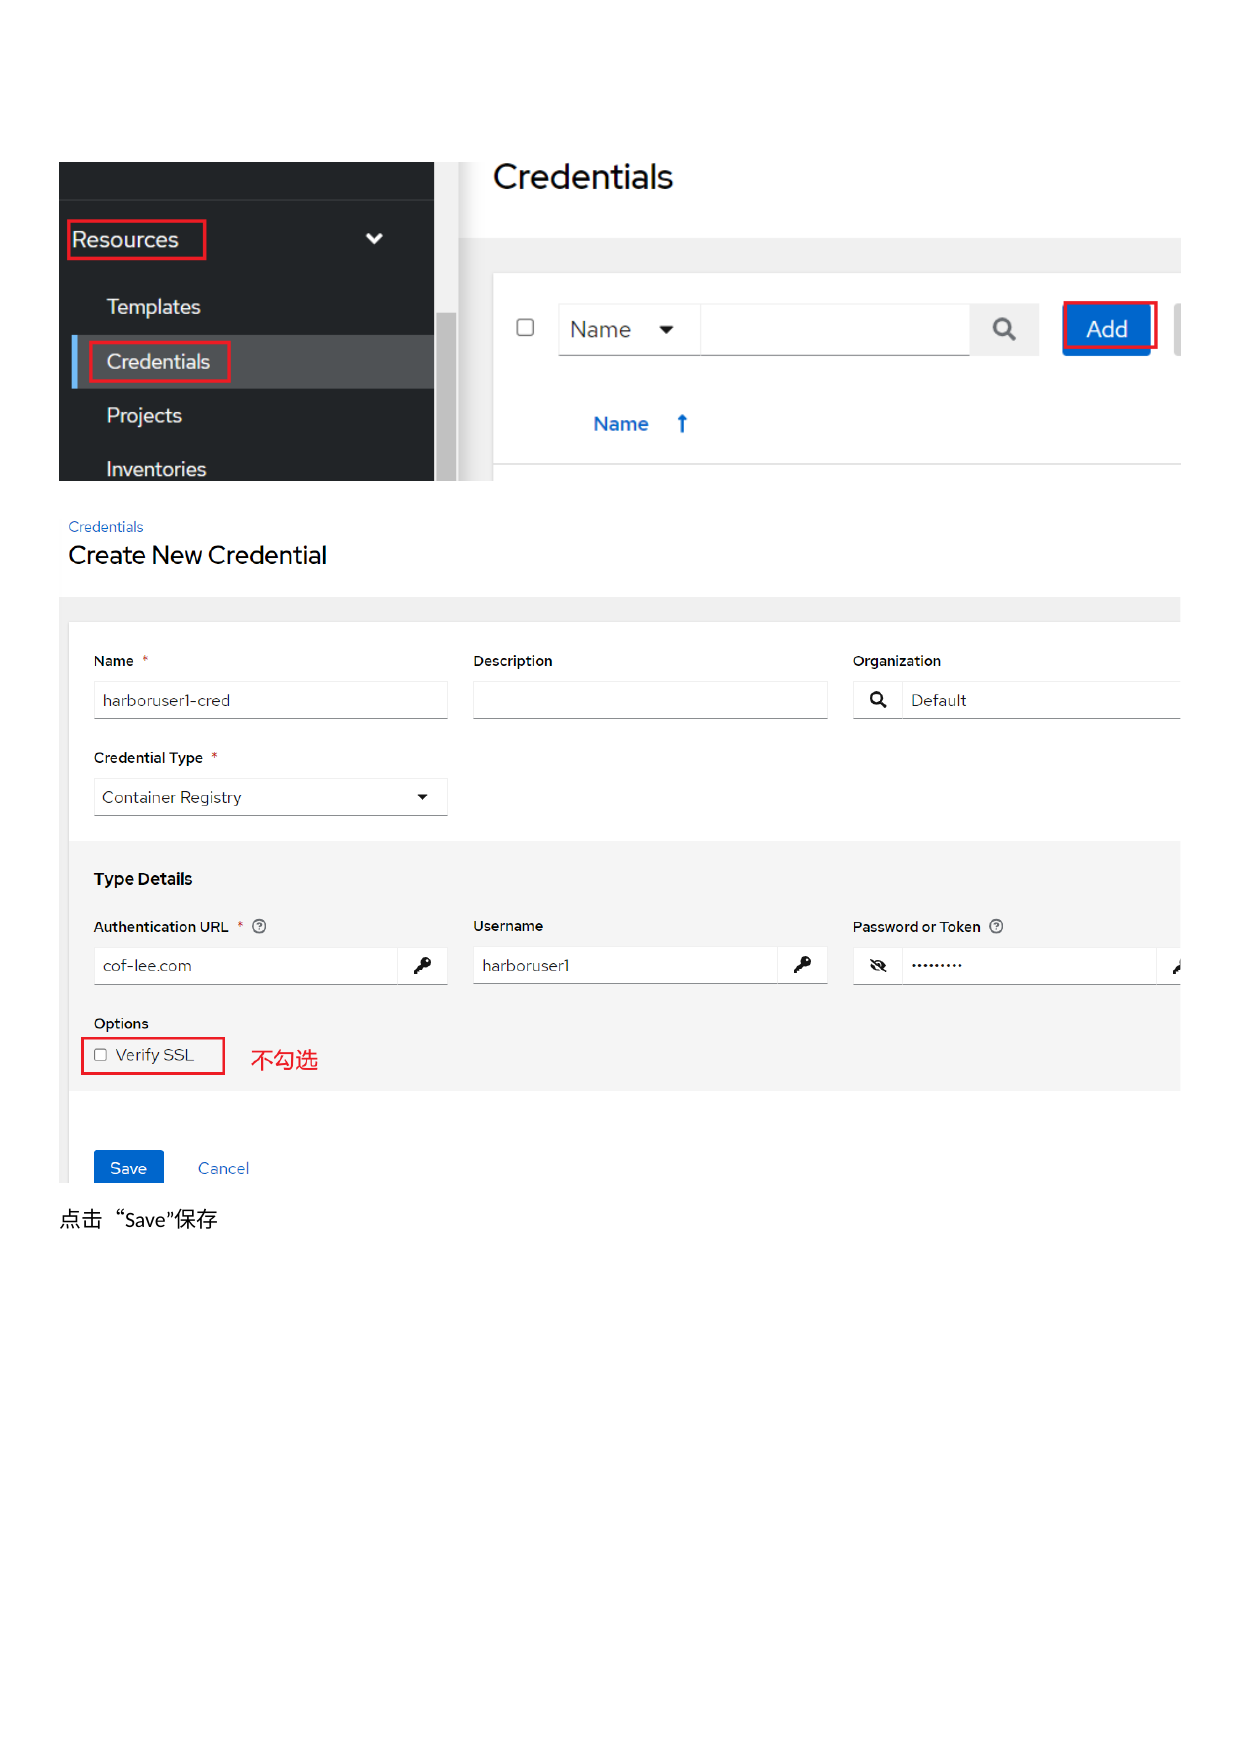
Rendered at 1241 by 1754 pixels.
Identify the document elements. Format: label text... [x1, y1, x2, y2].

picture [59, 519, 1181, 1183]
text 点击“Save”保存 [59, 1202, 1181, 1234]
picture [59, 162, 1181, 481]
